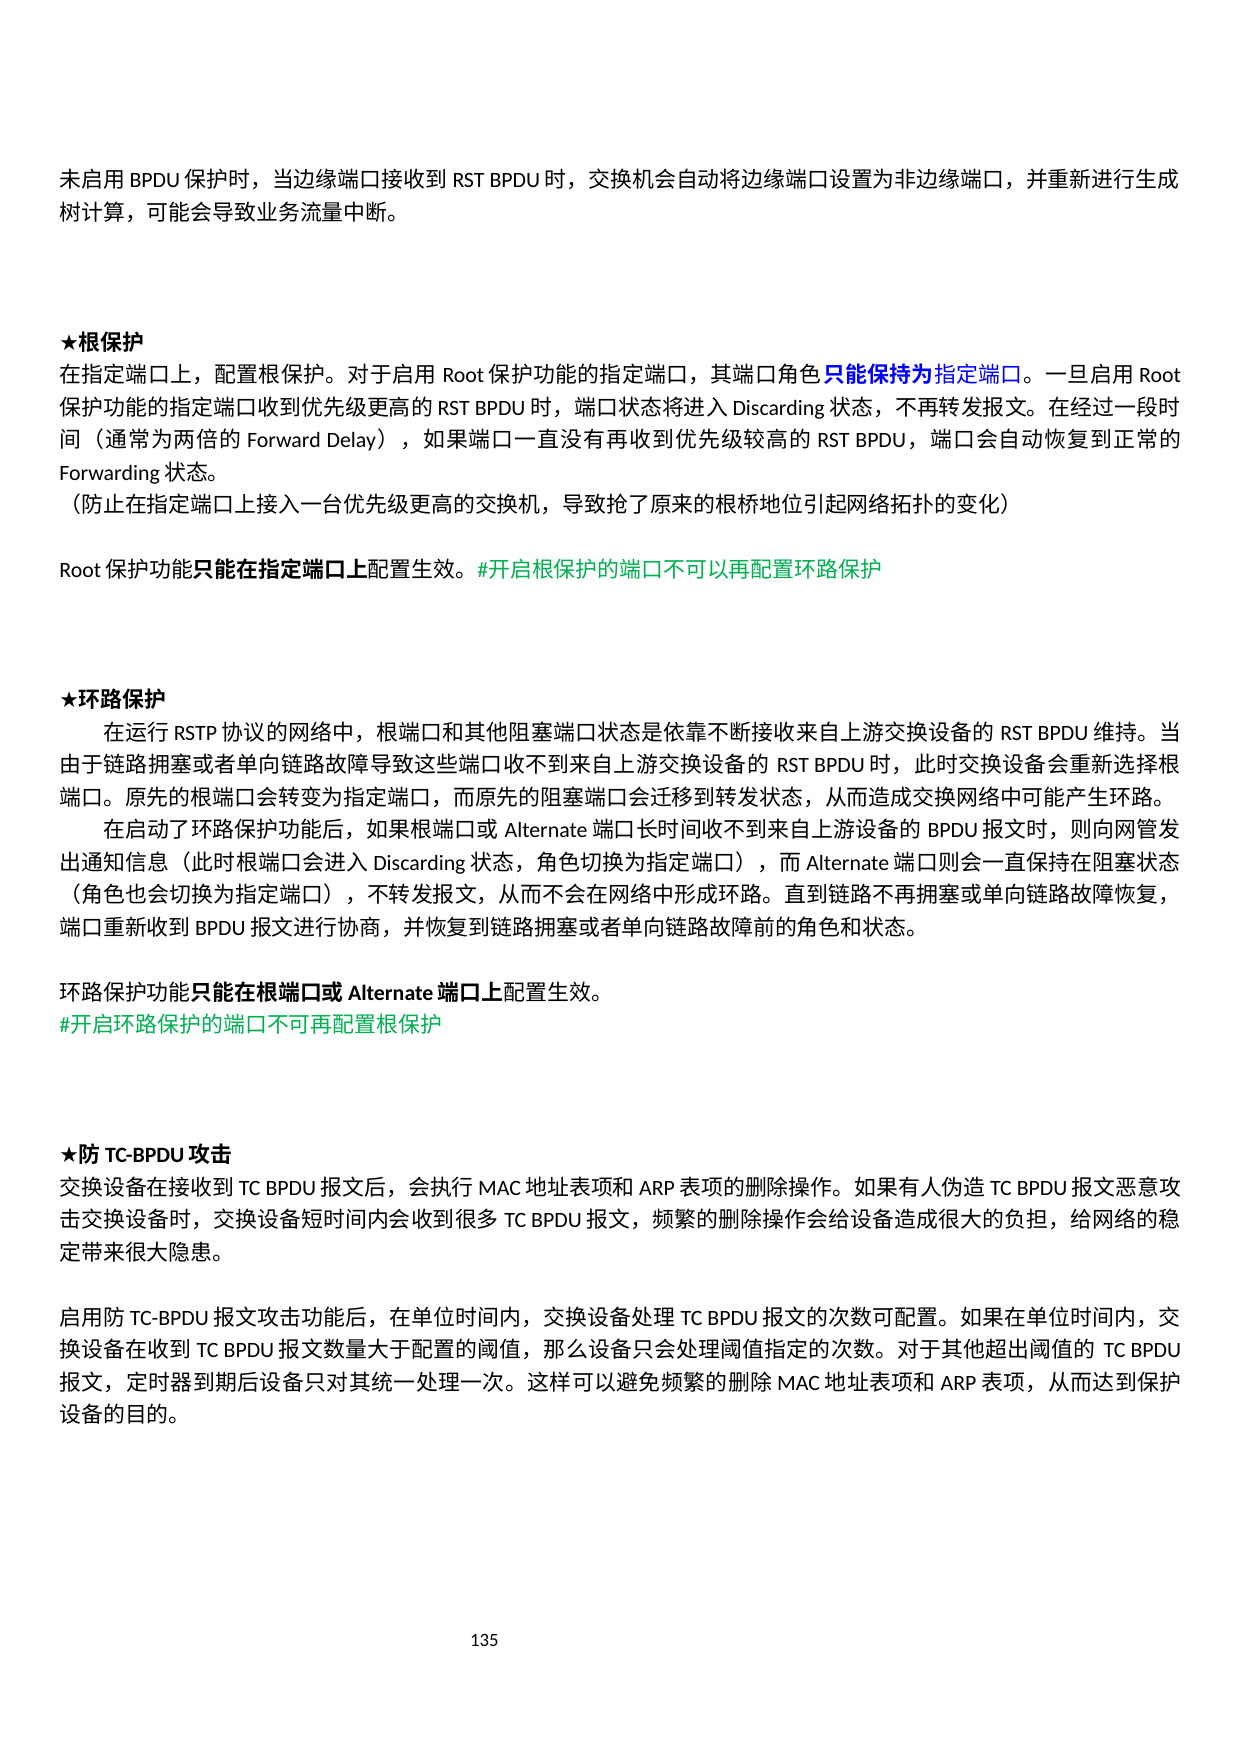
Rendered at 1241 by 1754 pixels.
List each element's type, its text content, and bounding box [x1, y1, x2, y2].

text ★根保护 [59, 324, 1181, 357]
text #开启环路保护的端口不可再配置根保护 [59, 1007, 1181, 1039]
text （防止在指定端口上接入一台优先级更高的交换机，导致抢了原来的根桥地位引起网络拓扑的变化） [59, 487, 1181, 519]
text 启用防TC-BPDU报文攻击功能后，在单位时间内，交换设备处理TC BPDU报文的次数可配置。如果在单位时间内，交换设备在收到TC BPDU报文数量大于配置的阈值，那么设备只会处理阈值指定的次数。对于其他超出阈值的TC BPDU报文，定时器到期后设备只对其统一处理一次。这样可以避免频繁的删除MAC地址表项和ARP表项，从而达到保护设备的目的。 [59, 1299, 1181, 1429]
text 在启动了环路保护功能后，如果根端口或Alternate端口长时间收不到来自上游设备的BPDU报文时，则向网管发出通知信息（此时根端口会进入Discarding状态，角色切换为指定端口），而Alternate端口则会一直保持在阻塞状态（角色也会切换为指定端口），不转发报文，从而不会在网络中形成环路。直到链路不再拥塞或单向链路故障恢复，端口重新收到BPDU报文进行协商，并恢复到链路拥塞或者单向链路故障前的角色和状态。 [59, 812, 1181, 942]
text 交换设备在接收到TC BPDU报文后，会执行MAC地址表项和ARP表项的删除操作。如果有人伪造TC BPDU报文恶意攻击交换设备时，交换设备短时间内会收到很多TC BPDU报文，频繁的删除操作会给设备造成很大的负担，给网络的稳定带来很大隐患。 [59, 1169, 1181, 1267]
text ★防TC-BPDU攻击 [59, 1137, 1181, 1169]
text 在运行RSTP协议的网络中，根端口和其他阻塞端口状态是依靠不断接收来自上游交换设备的RST BPDU维持。当由于链路拥塞或者单向链路故障导致这些端口收不到来自上游交换设备的RST BPDU时，此时交换设备会重新选择根端口。原先的根端口会转变为指定端口，而原先的阻塞端口会迁移到转发状态，从而造成交换网络中可能产生环路。 [59, 714, 1181, 812]
text Root保护功能只能在指定端口上配置生效。#开启根保护的端口不可以再配置环路保护 [59, 552, 1181, 584]
text ★环路保护 [59, 682, 1181, 714]
text 环路保护功能只能在根端口或Alternate端口上配置生效。 [59, 974, 1181, 1007]
text 在指定端口上，配置根保护。对于启用Root保护功能的指定端口，其端口角色只能保持为指定端口。一旦启用Root保护功能的指定端口收到优先级更高的RST BPDU时，端口状态将进入Discarding状态，不再转发报文。在经过一段时间（通常为两倍的Forward Delay），如果端口一直没有再收到优先级较高的RST BPDU，端口会自动恢复到正常的Forwarding状态。 [59, 357, 1181, 487]
text 未启用BPDU保护时，当边缘端口接收到RST BPDU时，交换机会自动将边缘端口设置为非边缘端口，并重新进行生成树计算，可能会导致业务流量中断。 [59, 162, 1181, 227]
